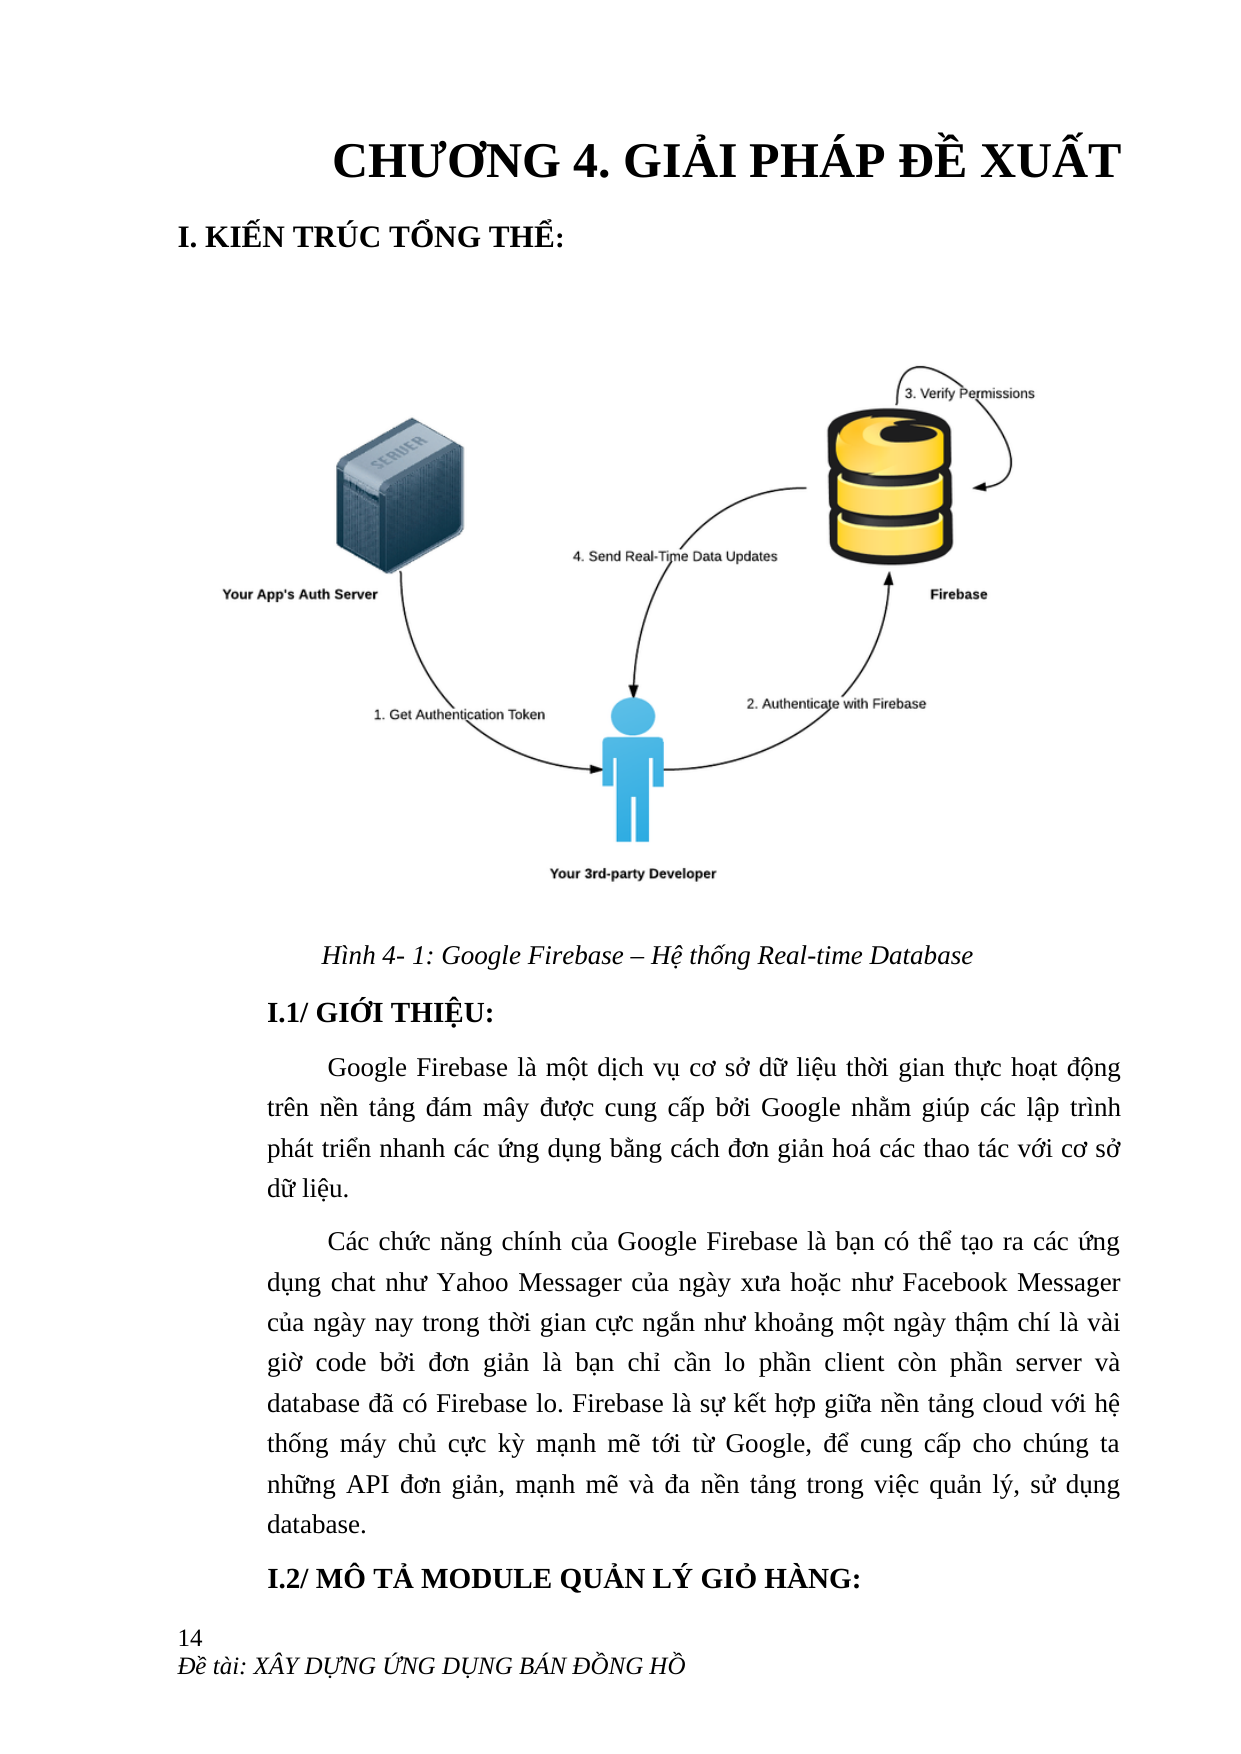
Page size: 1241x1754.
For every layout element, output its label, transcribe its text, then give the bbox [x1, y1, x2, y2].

text I. KIẾN TRÚC TỔNG THỂ: [177, 218, 1122, 254]
text I.2/ MÔ TẢ MODULE QUẢN LÝ GIỎ HÀNG: [267, 1561, 1122, 1594]
text CHƯƠNG 4. GIẢI PHÁP ĐỀ XUẤT [177, 131, 1122, 188]
text Các chức năng chính của Google Firebase là bạn có thể tạo ra các ứng dụng chat như Yahoo Messager của ngày xưa hoặc như Facebook Messager của ngày nay trong thời gian cực ngắn như khoảng một ngày thậm chí là vài giờ code bởi đơn giản là bạn chỉ cần lo phần client còn phần server và database đã có Firebase lo. Firebase là sự kết hợp giữa nền tảng cloud với hệ thống máy chủ cực kỳ mạnh mẽ tới từ Google, để cung cấp cho chúng ta những API đơn giản, mạnh mẽ và đa nền tảng trong việc quản lý, sử dụng database. [267, 1225, 1122, 1539]
picture [176, 256, 1121, 930]
text Google Firebase là một dịch vụ cơ sở dữ liệu thời gian thực hoạt động trên nền tảng đám mây được cung cấp bởi Google nhằm giúp các lập trình phát triển nhanh các ứng dụng bằng cách đơn giản hoá các thao tác với cơ sở dữ liệu. [267, 1051, 1122, 1203]
